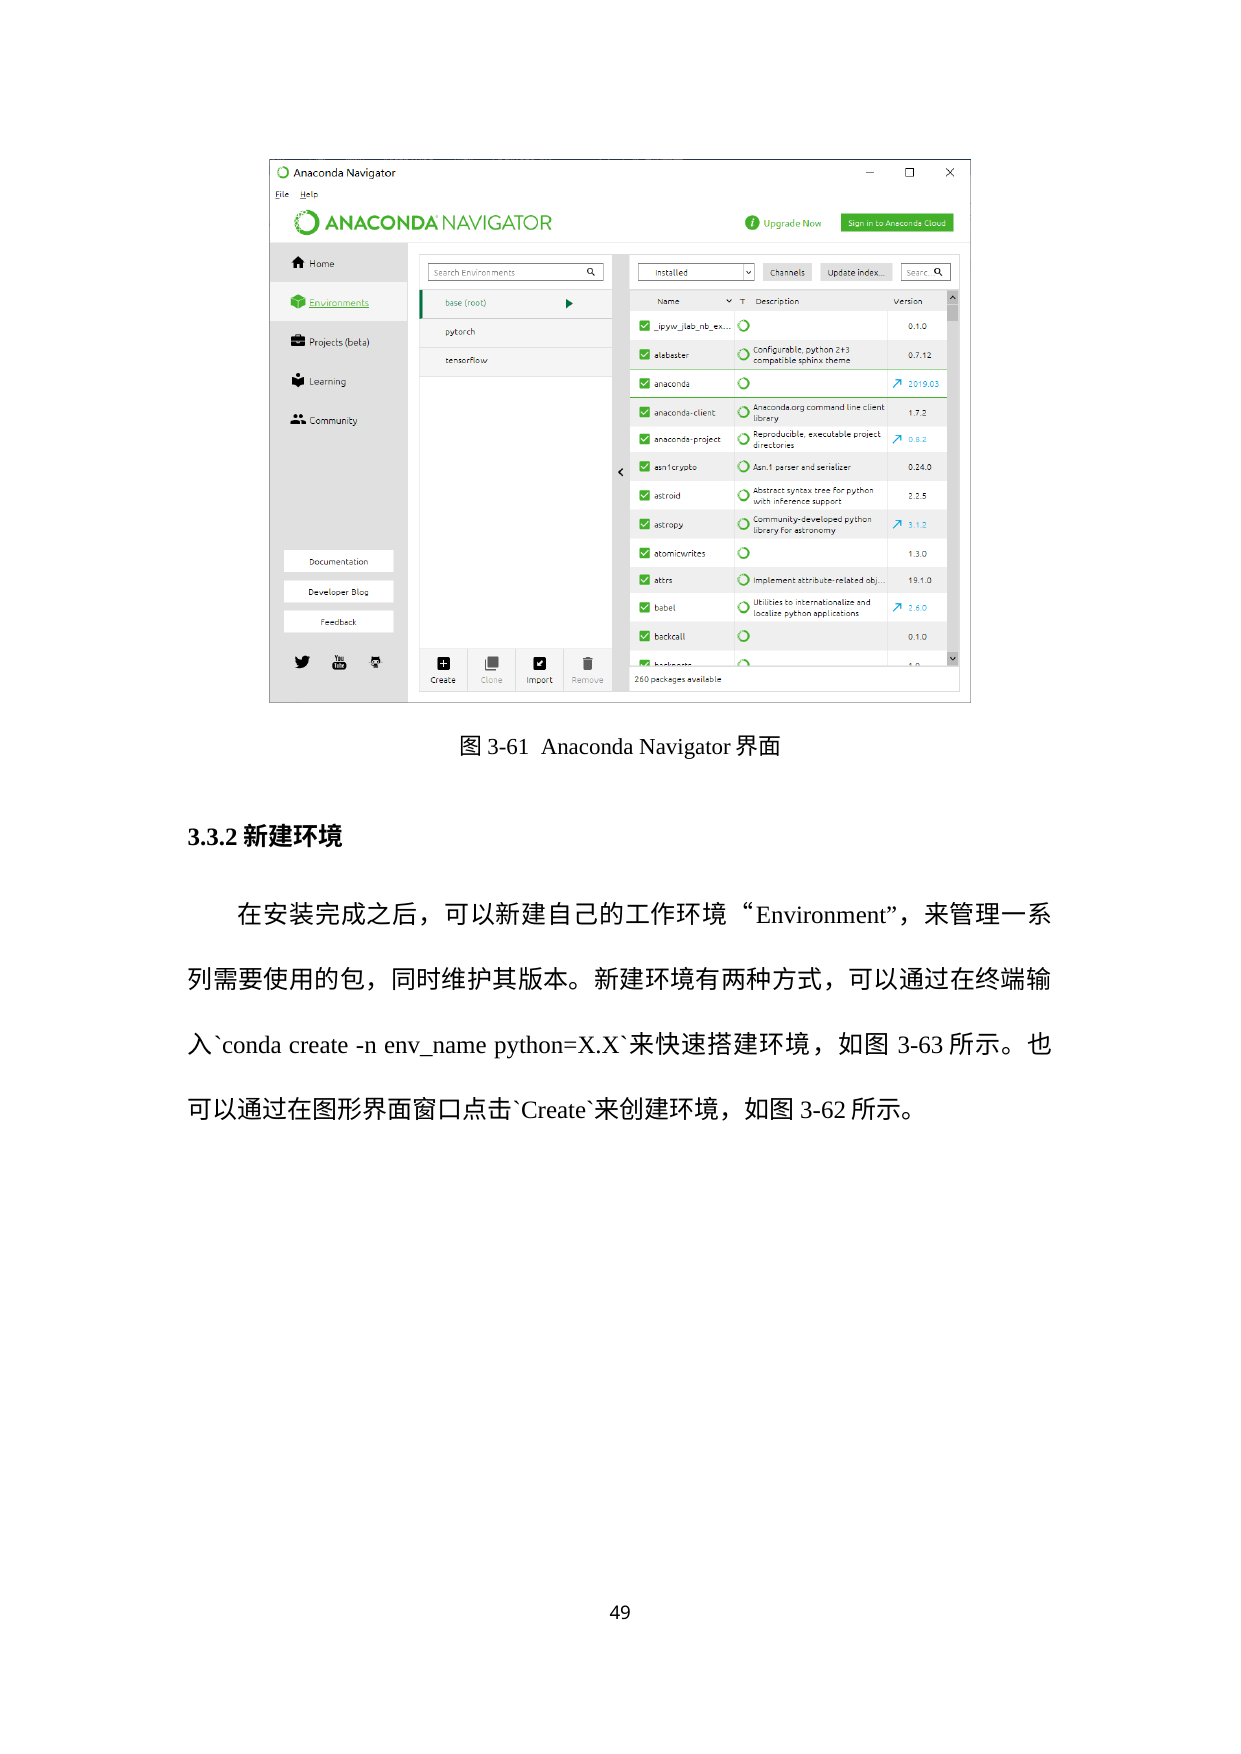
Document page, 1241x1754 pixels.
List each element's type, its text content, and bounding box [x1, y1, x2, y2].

text 图 -10 Anaconda Navigator界面 [187, 712, 1053, 777]
subtitle 新建环境 [187, 802, 1053, 867]
picture [269, 159, 971, 703]
